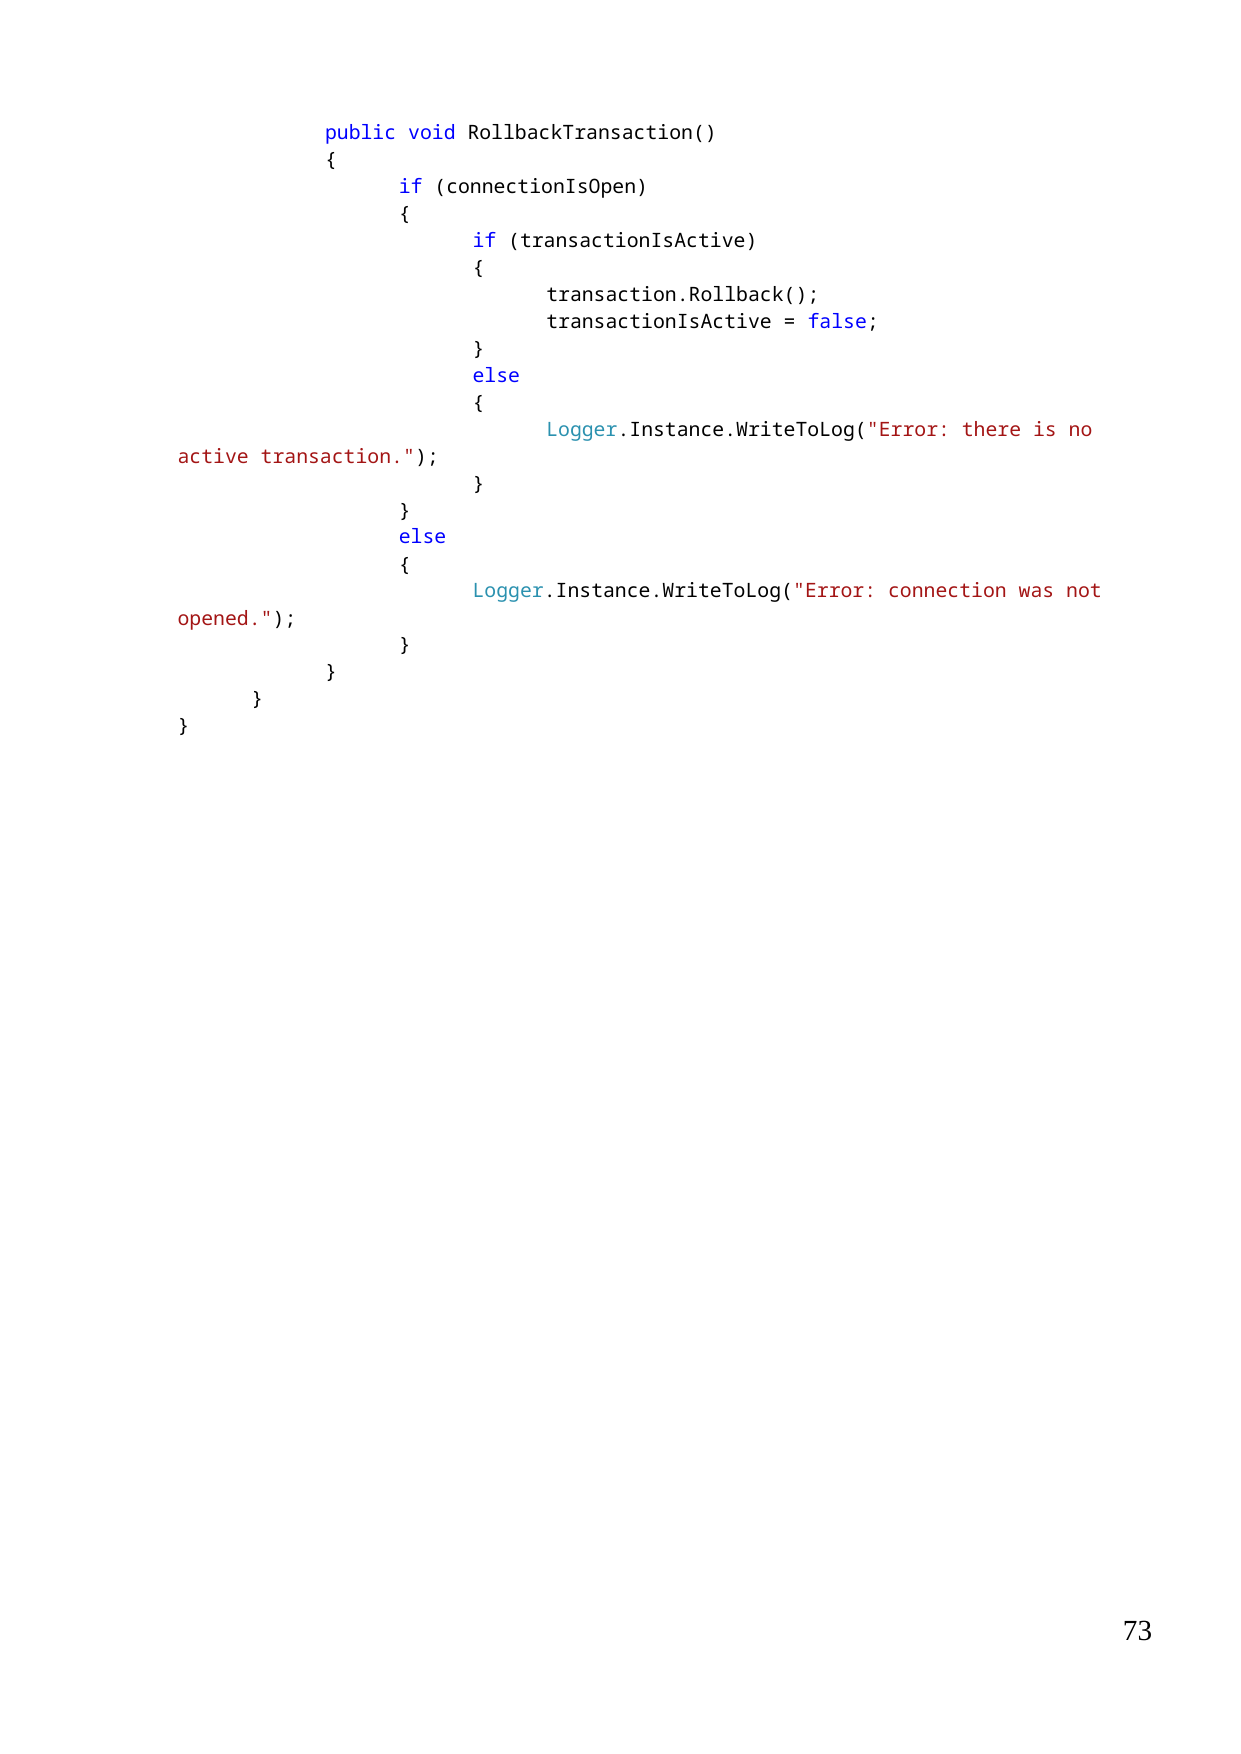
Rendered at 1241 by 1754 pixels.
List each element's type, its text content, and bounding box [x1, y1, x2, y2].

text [177, 415, 1152, 469]
text { [177, 199, 1152, 226]
text Logger.Instance.WriteToLog("Error: connection was not opened."); [177, 577, 1152, 631]
text transactionIsActive = false; [177, 307, 1152, 334]
text } [177, 658, 1152, 685]
text else [177, 523, 1152, 550]
text { [177, 145, 1152, 172]
text else [177, 361, 1152, 388]
text } [177, 496, 1152, 523]
text } [177, 631, 1152, 658]
text if (connectionIsOpen) [177, 172, 1152, 199]
text } [177, 469, 1152, 496]
text } [177, 334, 1152, 361]
text { [177, 253, 1152, 280]
text transaction.Rollback(); [177, 280, 1152, 307]
text public void RollbackTransaction() [177, 118, 1152, 145]
text { [177, 388, 1152, 415]
text if (transactionIsActive) [177, 226, 1152, 253]
text { [177, 550, 1152, 577]
text } [177, 685, 1152, 712]
text } [177, 712, 1152, 739]
